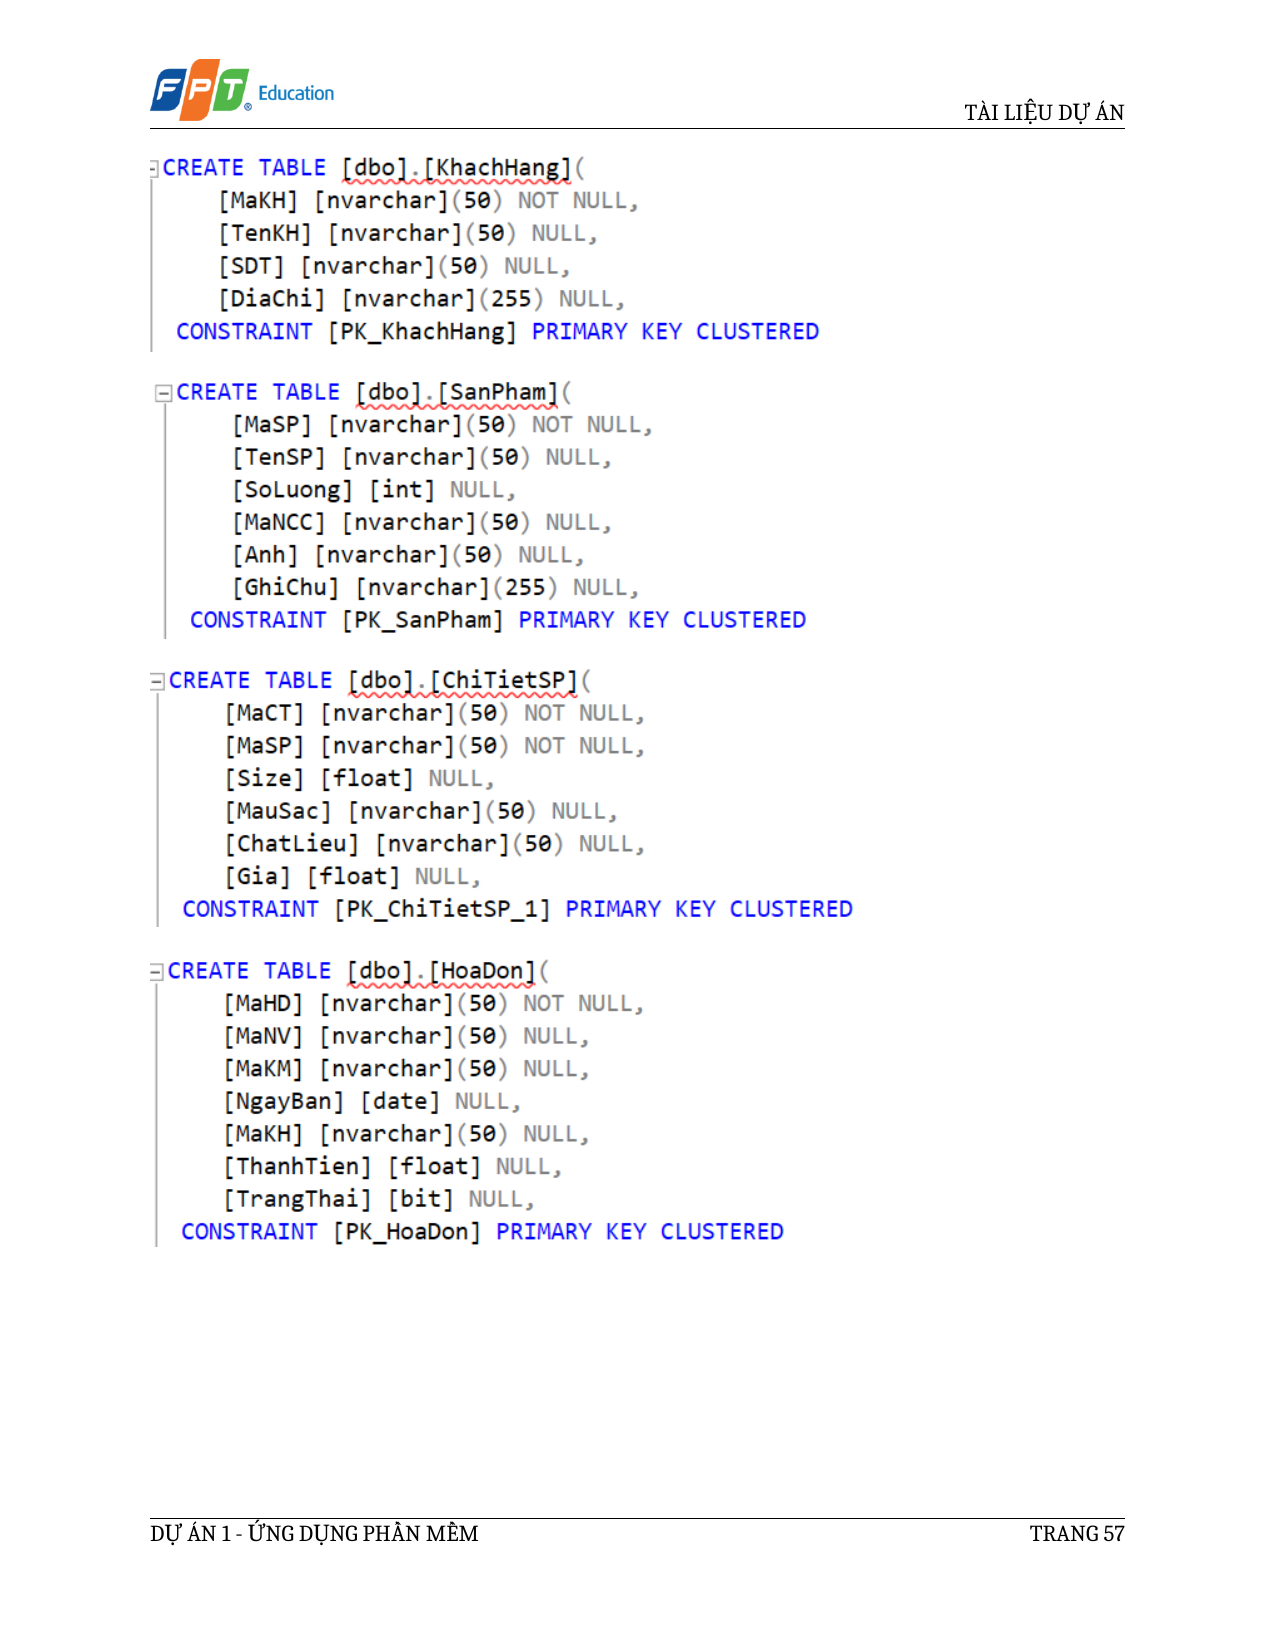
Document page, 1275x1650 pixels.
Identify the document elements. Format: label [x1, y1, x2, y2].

picture [150, 150, 873, 352]
picture [150, 663, 878, 927]
picture [150, 951, 805, 1247]
picture [150, 376, 851, 639]
picture [150, 59, 336, 121]
